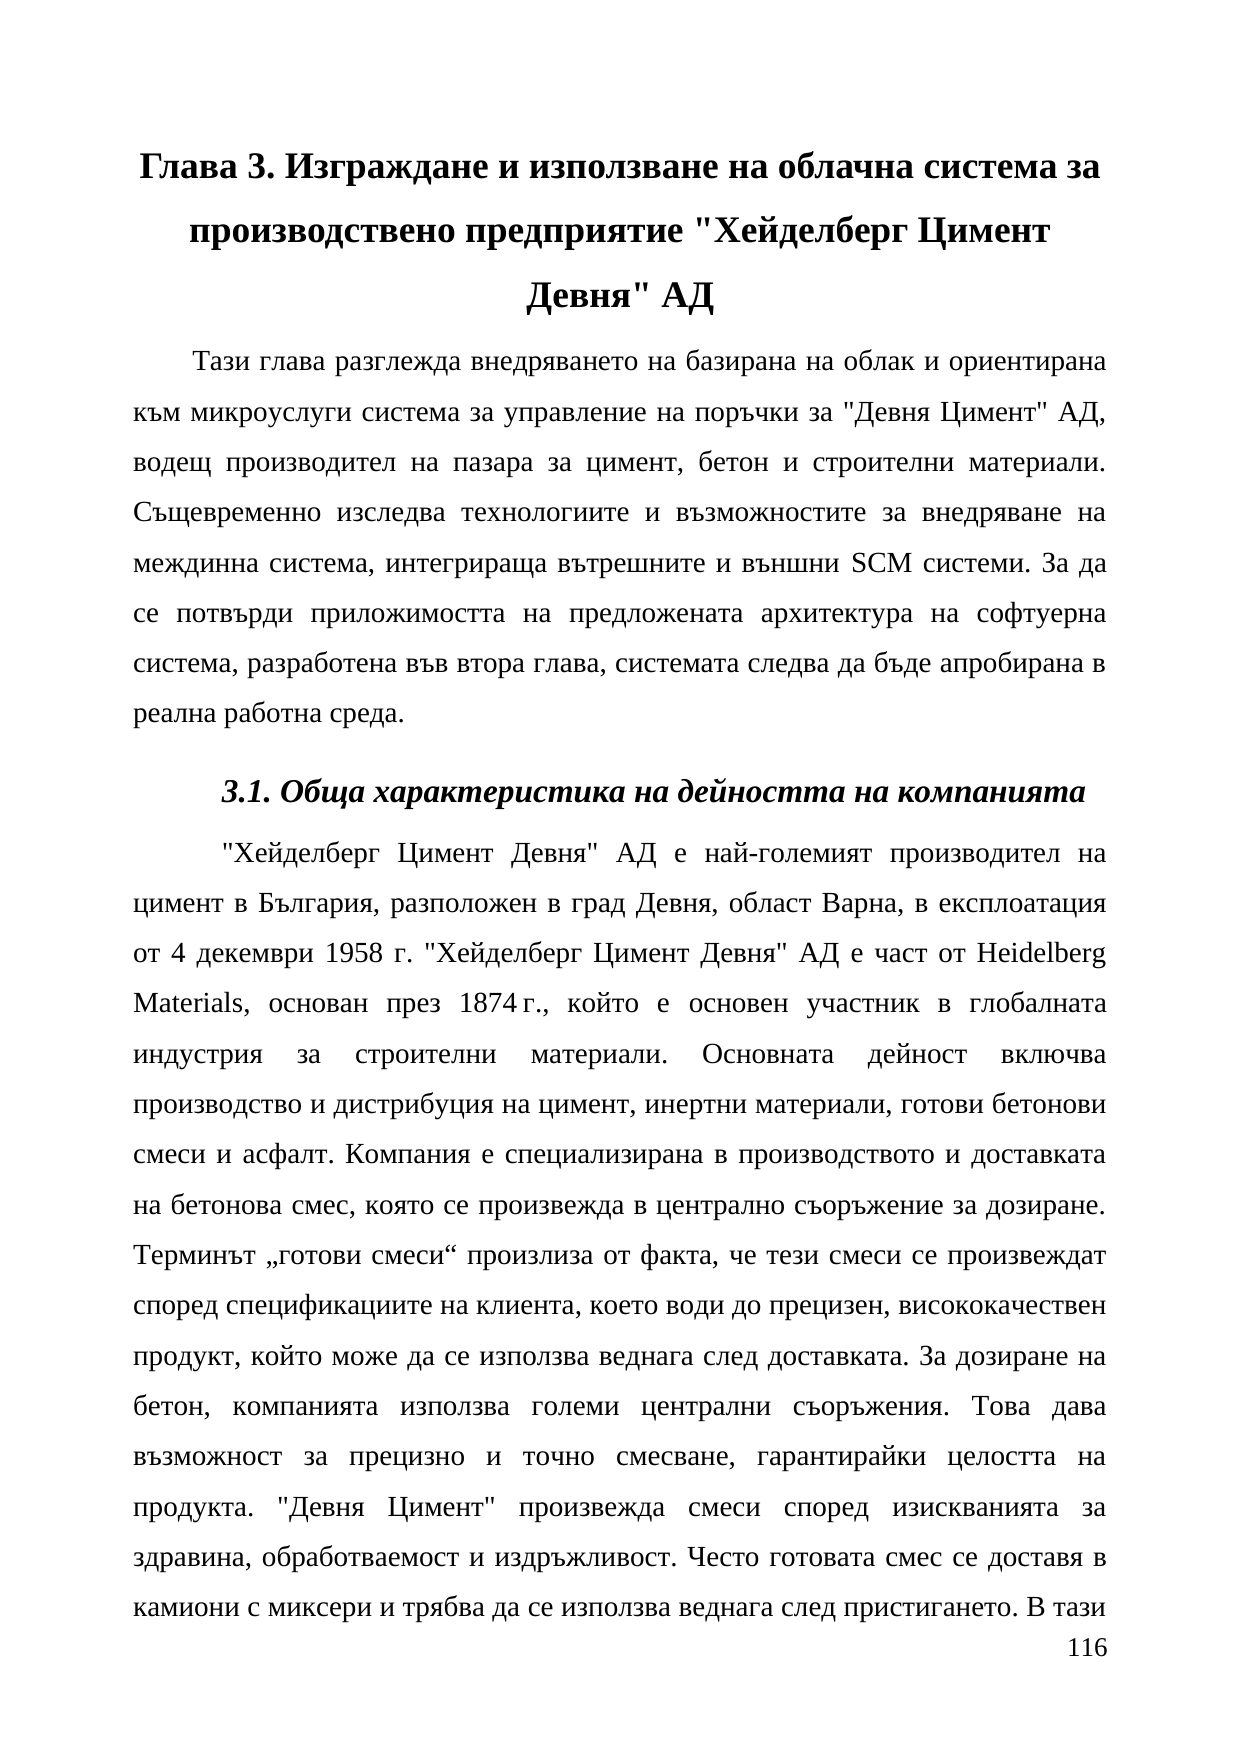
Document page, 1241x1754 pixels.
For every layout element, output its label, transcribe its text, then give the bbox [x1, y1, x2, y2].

text Тази глава разглежда внедряването на базирана на облак и ориентирана към микроуслуги система за управление на поръчки за "Девня Цимент" АД, водещ производител на пазара за цимент, бетон и строителни материали. Същевременно изследва технологиите и възможностите за внедряване на междинна система, интегрираща вътрешните и външни SCM системи. За да се потвърди приложимостта на предложената архитектура на софтуерна система, разработена във втора глава, системата следва да бъде апробирана в реална работна среда. [133, 343, 1107, 729]
subtitle Глава 3. Изграждане и използване на облачна система за производствено предприятие "Хейделберг Цимент Девня" АД [133, 143, 1107, 316]
subtitle 3.1. Обща характеристика на дейността на компанията [133, 771, 1107, 809]
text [133, 835, 1107, 1623]
